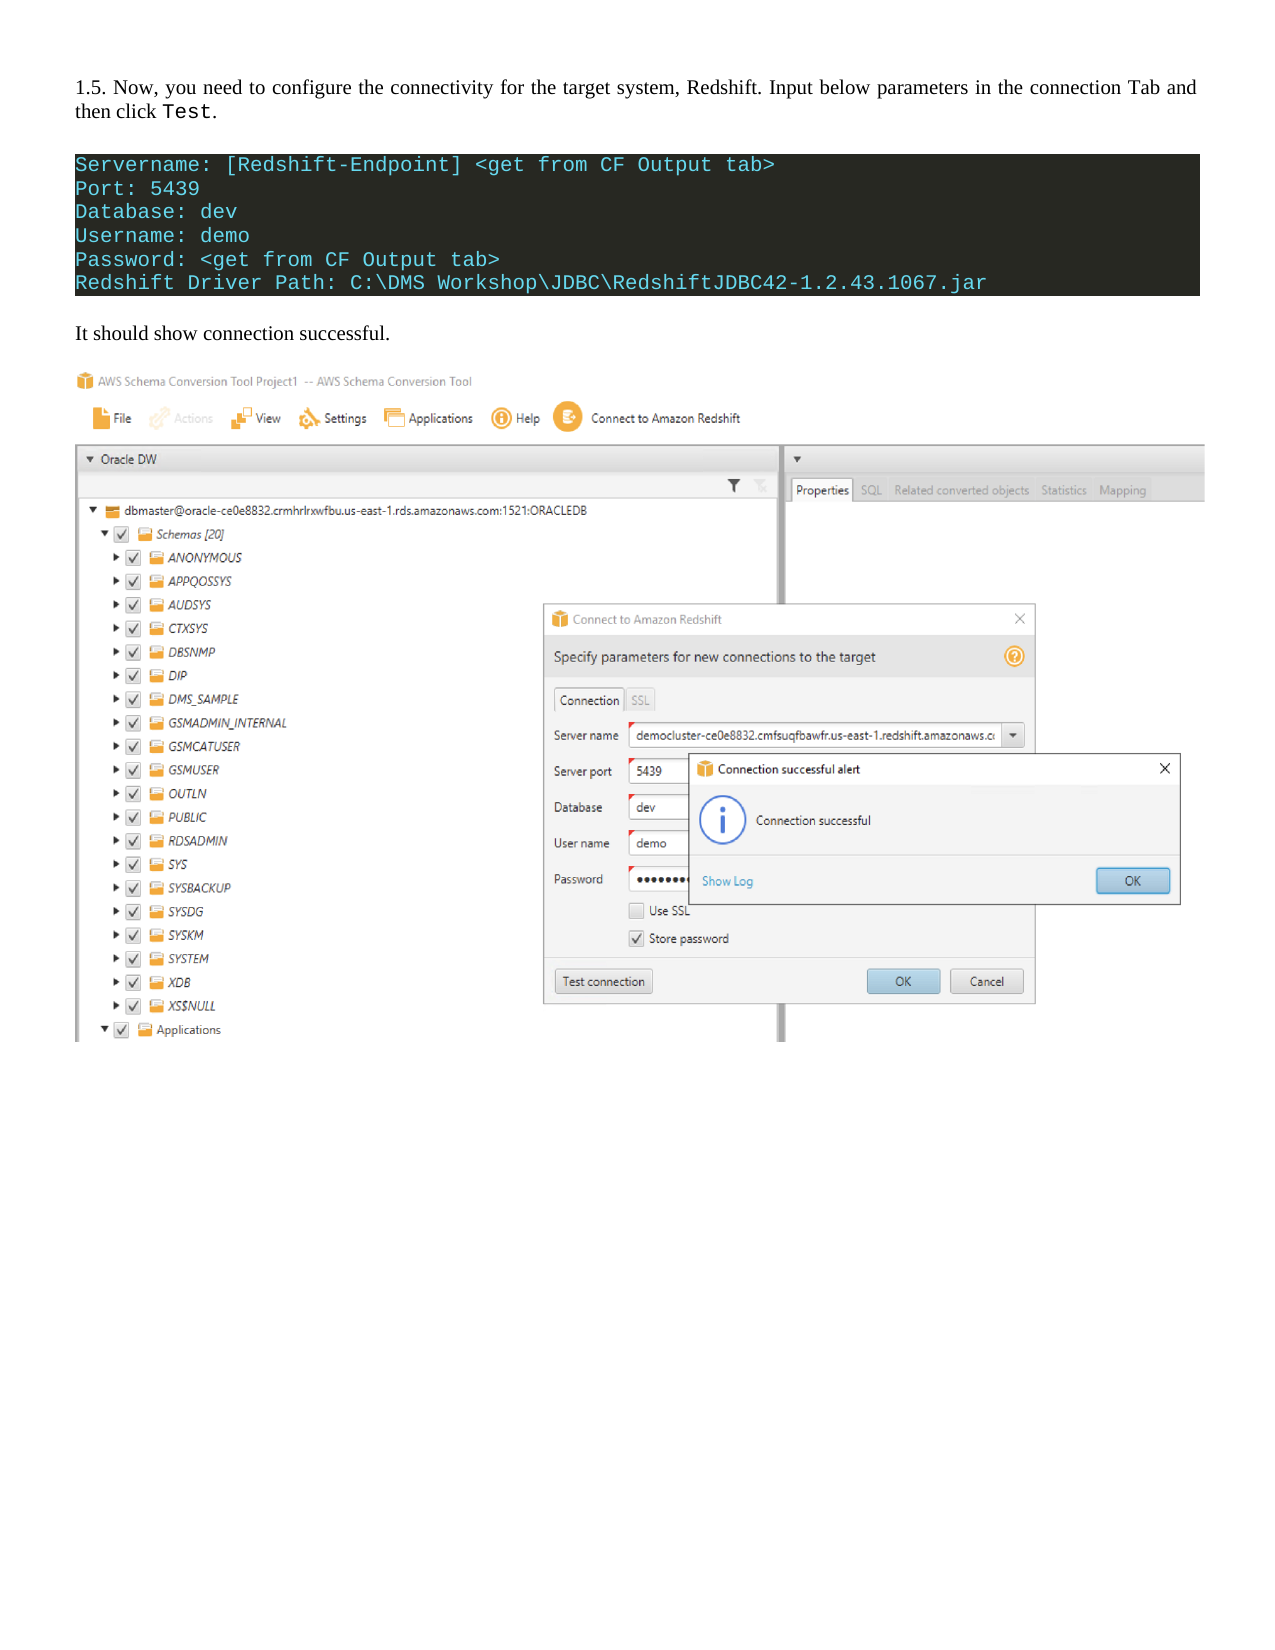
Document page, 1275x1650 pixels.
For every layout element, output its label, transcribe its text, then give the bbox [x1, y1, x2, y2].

text Username: demo [75, 225, 1200, 248]
picture [75, 369, 1205, 1042]
text Redshift Driver Path: C:\DMS Workshop\JDBC\RedshiftJDBC42-1.2.43.1067.jar [75, 272, 1200, 296]
text Port: 5439 [75, 178, 1200, 201]
text Database: dev [75, 201, 1200, 225]
text It should show connection successful. [75, 321, 1200, 345]
text Password: <get from CF Output tab> [75, 248, 1200, 272]
text 1.5. Now, you need to configure the connectivity for the target system, Redshift. Input below parameters in the connection Tab and then click Test. [75, 75, 1200, 125]
text Servername: [Redshift-Endpoint] <get from CF Output tab> [75, 154, 1200, 178]
